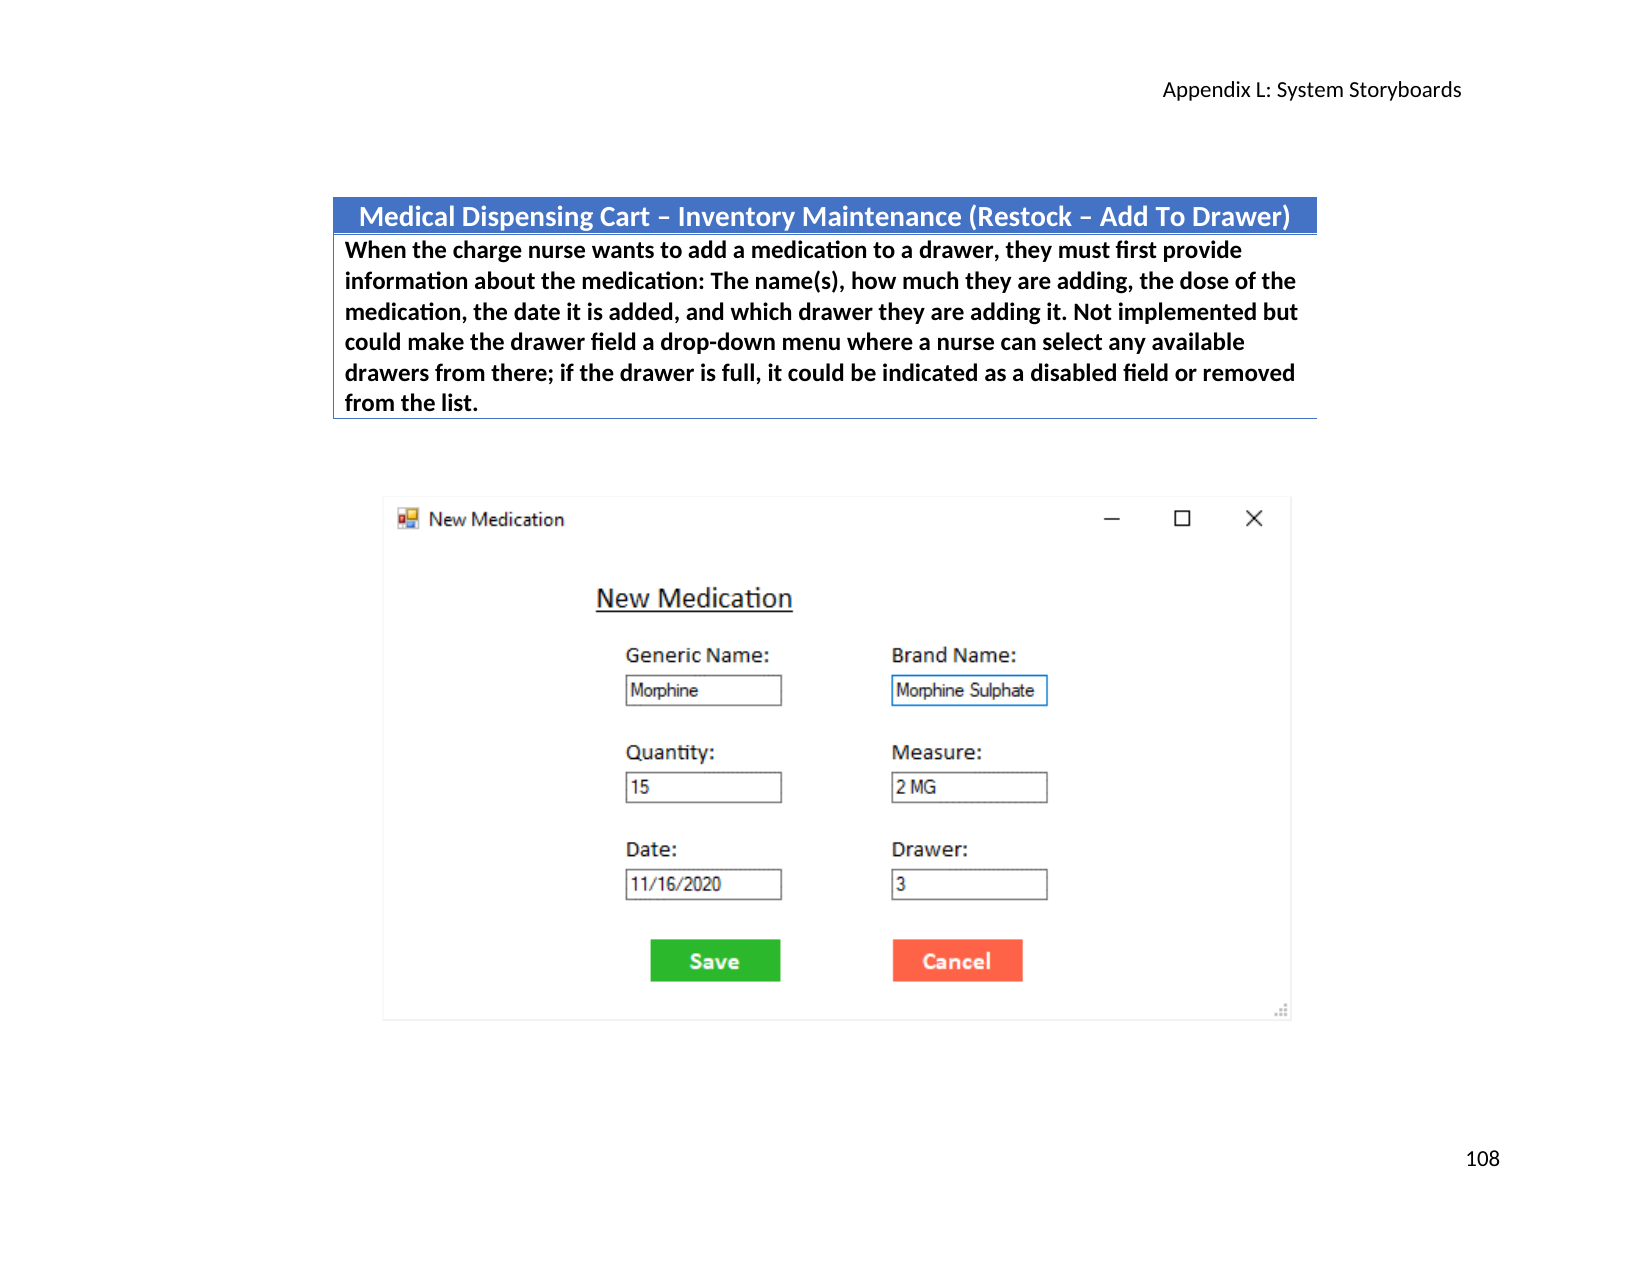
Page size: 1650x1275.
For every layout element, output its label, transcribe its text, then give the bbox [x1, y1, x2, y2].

table_cell When the charge nurse wants to add a medication to a drawer, they must first provide information about the medication: The name(s), how much they are adding, the dose of the medication, the date it is added, and which drawer they are adding it. Not implemented but could make the drawer field a drop-down menu where a nurse can select any available drawers from there; if the drawer is full, it could be indicated as a disabled field or removed from the list. [334, 235, 1317, 418]
picture [382, 496, 1292, 1021]
table_header Medical Dispensing Cart – Inventory Maintenance (Restock – Add To Drawer) [334, 198, 1317, 233]
